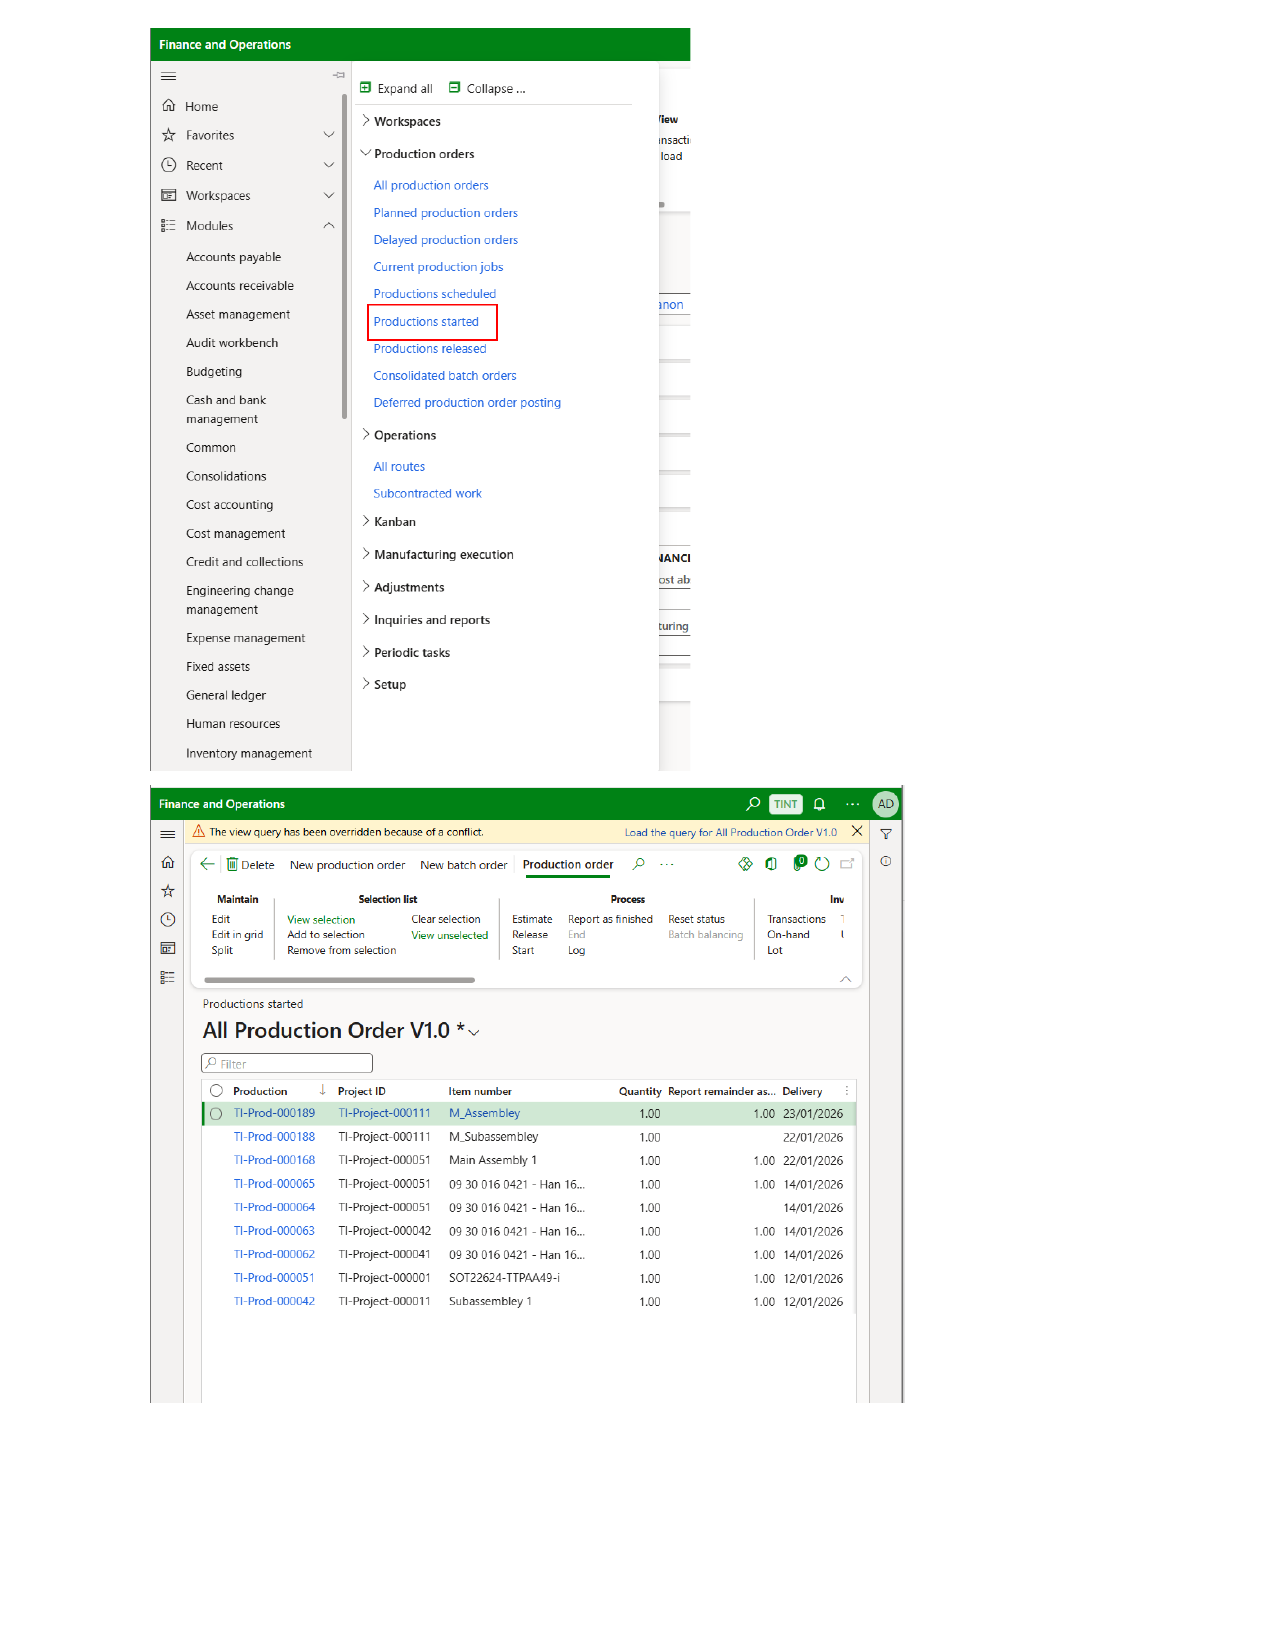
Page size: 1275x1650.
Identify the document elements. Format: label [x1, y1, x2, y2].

picture [150, 28, 691, 771]
picture [150, 785, 905, 1403]
